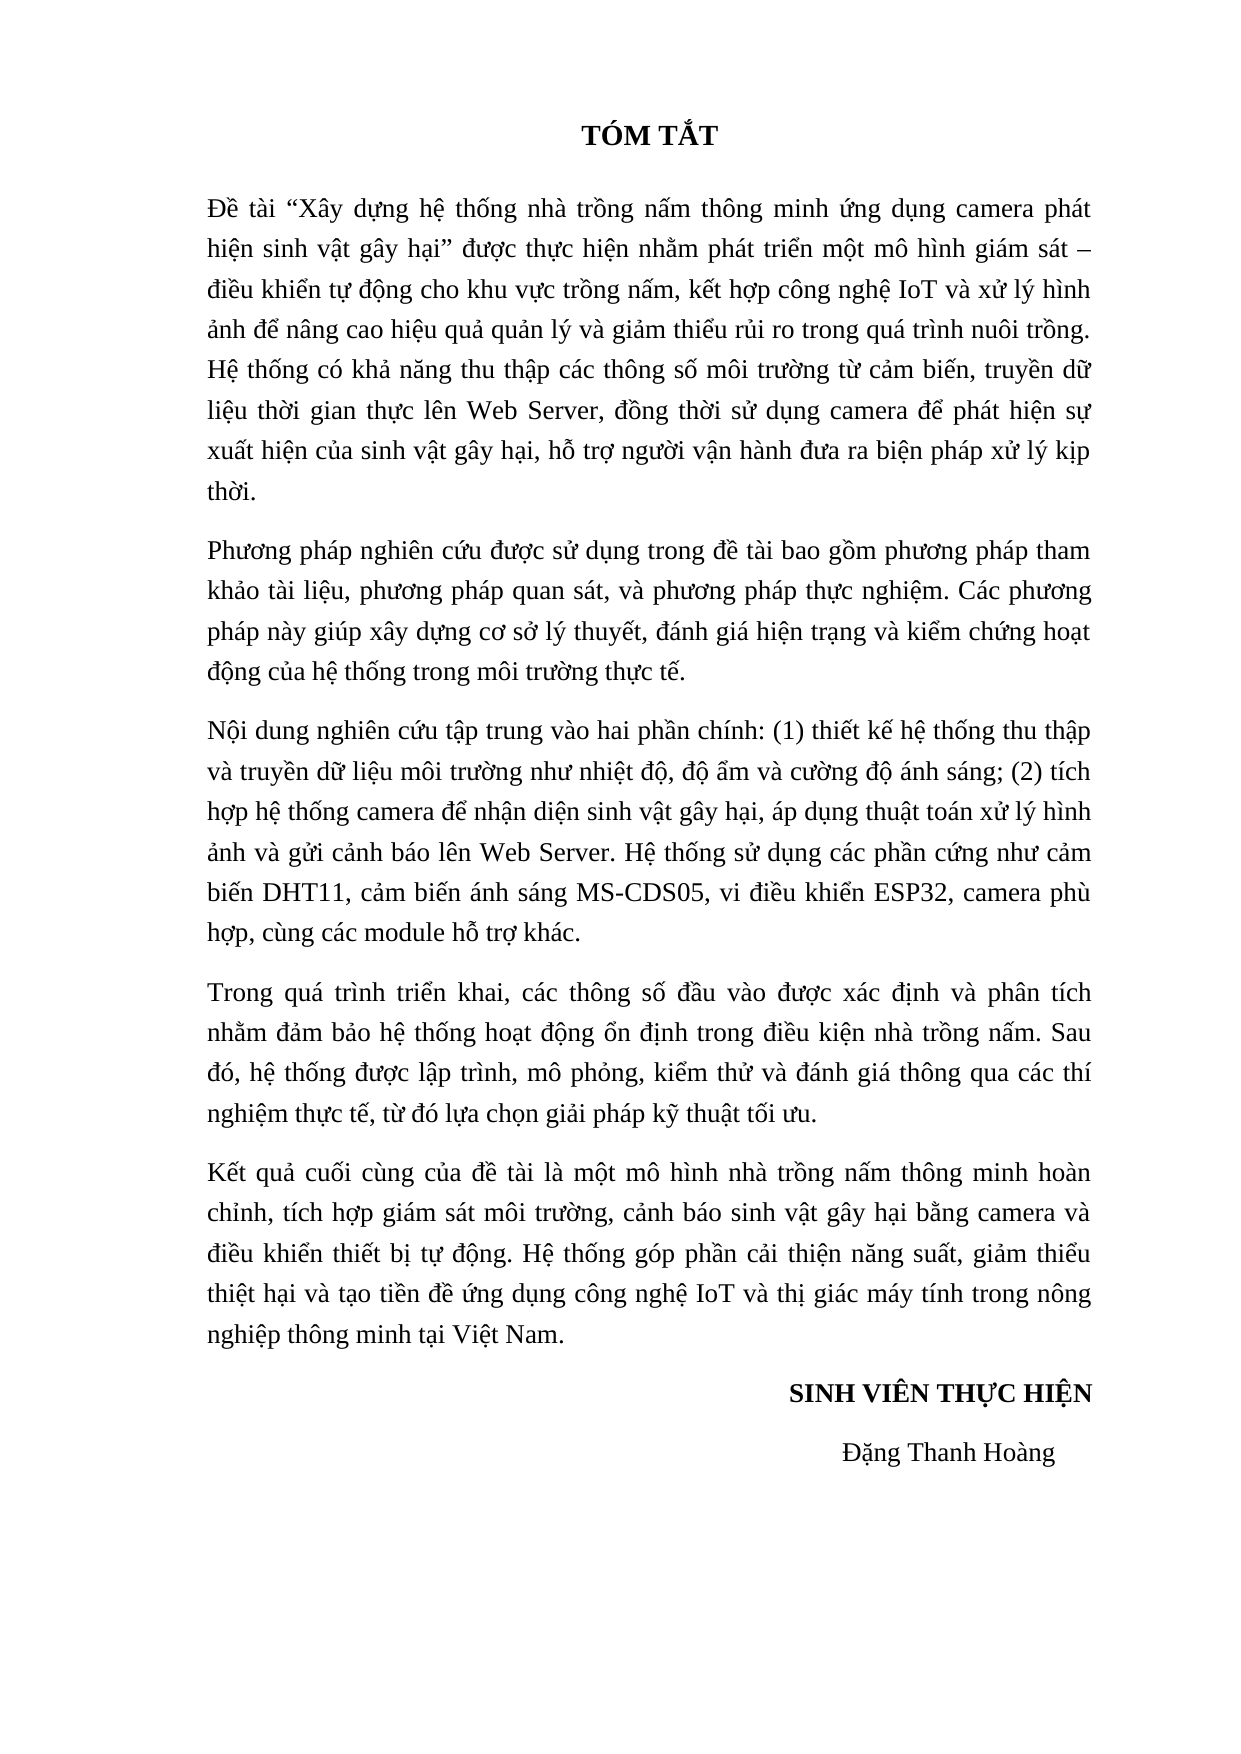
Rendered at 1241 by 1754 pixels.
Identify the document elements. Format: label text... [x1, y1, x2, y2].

text Đề tài “Xây dựng hệ thống nhà trồng nấm thông minh ứng dụng camera phát hiện sinh vật gây hại” được thực hiện nhằm phát triển một mô hình giám sát – điều khiển tự động cho khu vực trồng nấm, kết hợp công nghệ IoT và xử lý hình ảnh để nâng cao hiệu quả quản lý và giảm thiểu rủi ro trong quá trình nuôi trồng. Hệ thống có khả năng thu thập các thông số môi trường từ cảm biến, truyền dữ liệu thời gian thực lên Web Server, đồng thời sử dụng camera để phát hiện sự xuất hiện của sinh vật gây hại, hỗ trợ người vận hành đưa ra biện pháp xử lý kịp thời. [207, 192, 1092, 506]
text TÓM TẮT [207, 118, 1092, 152]
text SINH VIÊN THỰC HIỆN [207, 1377, 1092, 1408]
text Đặng Thanh Hoàng [842, 1436, 1092, 1467]
text Nội dung nghiên cứu tập trung vào hai phần chính: (1) thiết kế hệ thống thu thập và truyền dữ liệu môi trường như nhiệt độ, độ ẩm và cường độ ánh sáng; (2) tích hợp hệ thống camera để nhận diện sinh vật gây hại, áp dụng thuật toán xử lý hình ảnh và gửi cảnh báo lên Web Server. Hệ thống sử dụng các phần cứng như cảm biến DHT11, cảm biến ánh sáng MS-CDS05, vi điều khiển ESP32, camera phù hợp, cùng các module hỗ trợ khác. [207, 714, 1092, 948]
text Phương pháp nghiên cứu được sử dụng trong đề tài bao gồm phương pháp tham khảo tài liệu, phương pháp quan sát, và phương pháp thực nghiệm. Các phương pháp này giúp xây dựng cơ sở lý thuyết, đánh giá hiện trạng và kiểm chứng hoạt động của hệ thống trong môi trường thực tế. [207, 534, 1092, 686]
text Kết quả cuối cùng của đề tài là một mô hình nhà trồng nấm thông minh hoàn chỉnh, tích hợp giám sát môi trường, cảnh báo sinh vật gây hại bằng camera và điều khiển thiết bị tự động. Hệ thống góp phần cải thiện năng suất, giảm thiểu thiệt hại và tạo tiền đề ứng dụng công nghệ IoT và thị giác máy tính trong nông nghiệp thông minh tại Việt Nam. [207, 1156, 1092, 1349]
text Trong quá trình triển khai, các thông số đầu vào được xác định và phân tích nhằm đảm bảo hệ thống hoạt động ổn định trong điều kiện nhà trồng nấm. Sau đó, hệ thống được lập trình, mô phỏng, kiểm thử và đánh giá thông qua các thí nghiệm thực tế, từ đó lựa chọn giải pháp kỹ thuật tối ưu. [207, 976, 1092, 1128]
